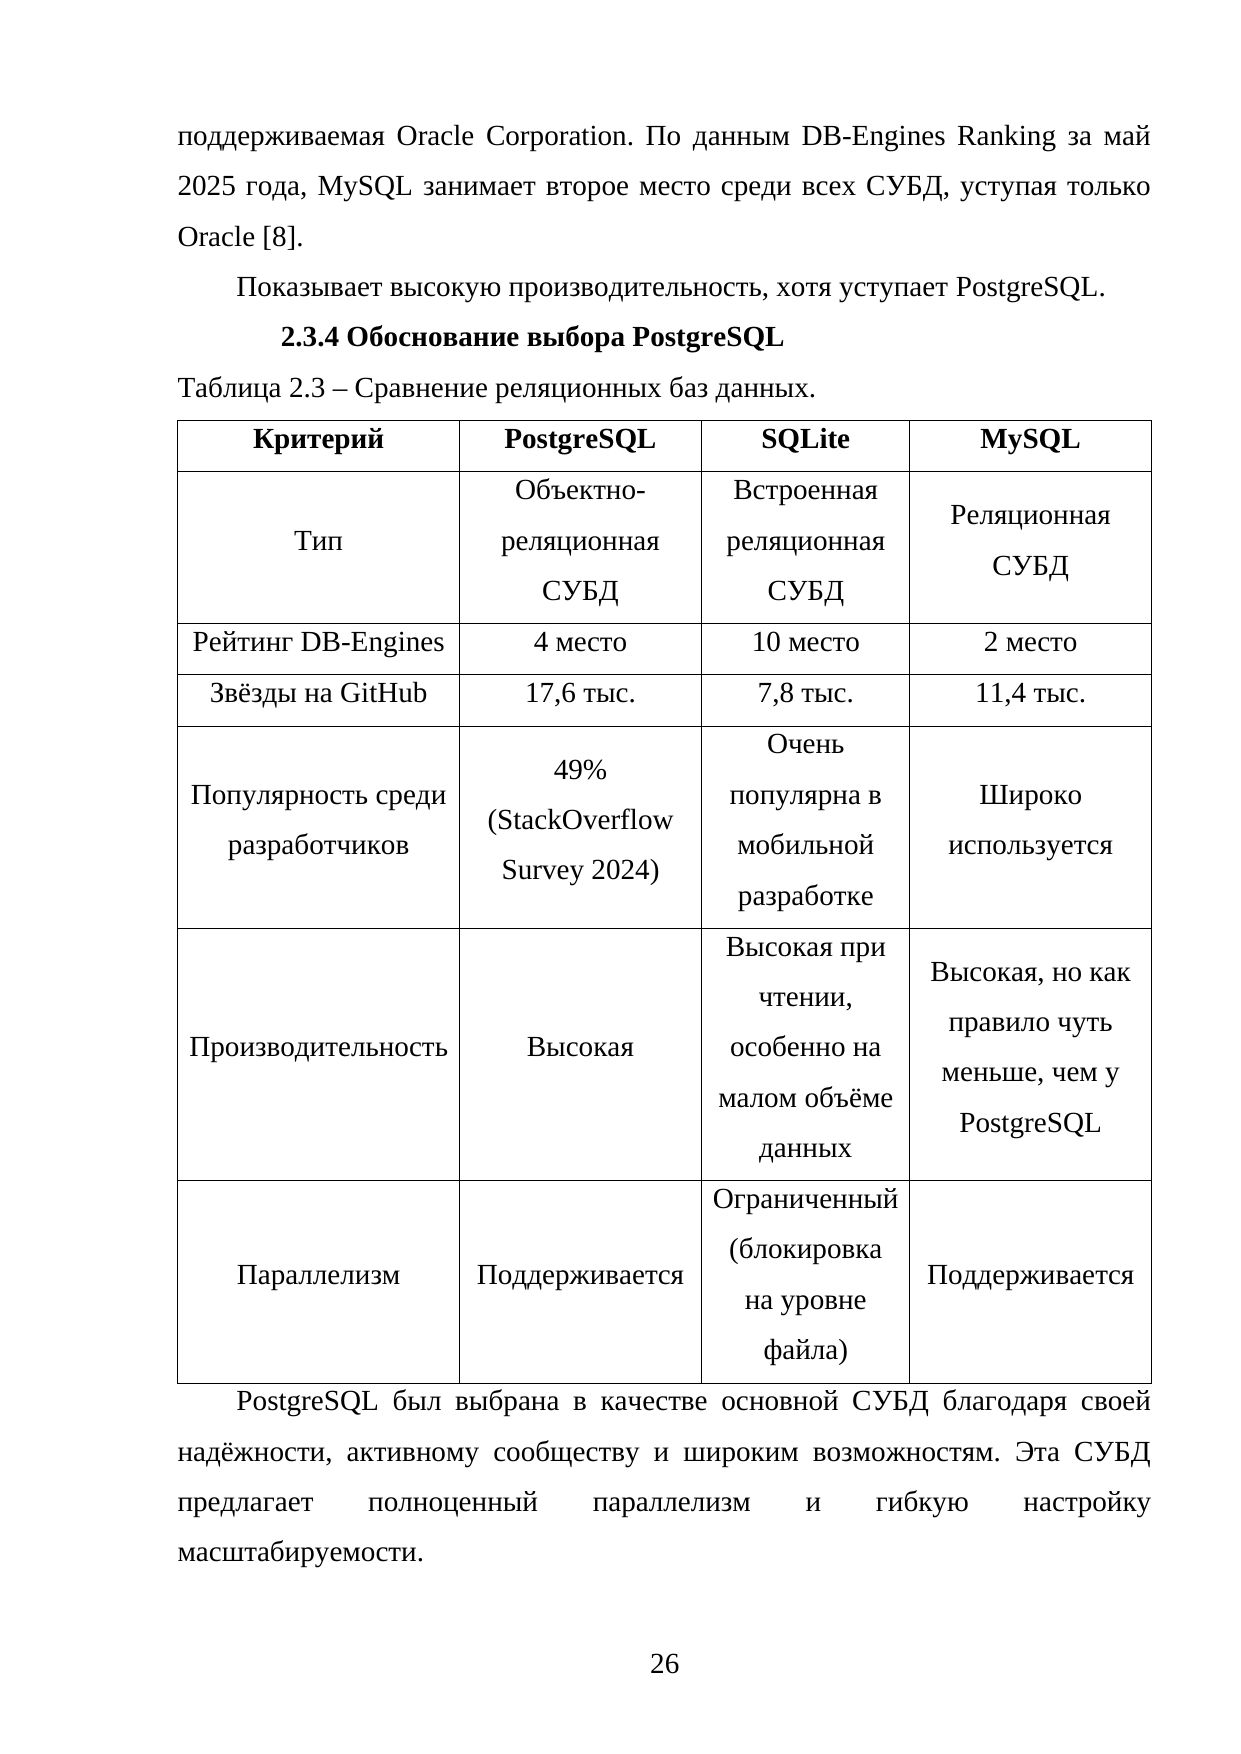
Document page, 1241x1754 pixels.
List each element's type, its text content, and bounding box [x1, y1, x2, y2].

table_cell 10 место [702, 624, 909, 674]
table_cell 11,4 тыс. [910, 675, 1151, 726]
table_cell Параллелизм [178, 1181, 459, 1382]
table_cell Поддерживается [460, 1181, 701, 1382]
table_cell Рейтинг DB-Engines [178, 624, 459, 674]
table_cell Поддерживается [910, 1181, 1151, 1382]
table_cell Встроенная реляционная СУБД [702, 472, 909, 623]
table_header Критерий [178, 421, 459, 471]
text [177, 118, 1152, 252]
table_cell Популярность среди разработчиков [178, 727, 459, 928]
table_cell 2 место [910, 624, 1151, 674]
table_cell Реляционная СУБД [910, 472, 1151, 623]
table_cell Звёзды на GitHub [178, 675, 459, 726]
table_cell 17,6 тыс. [460, 675, 701, 726]
table_header SQLite [702, 421, 909, 471]
table_cell Очень популярна в мобильной разработке [702, 727, 909, 928]
table_cell Производительность [178, 929, 459, 1180]
table_cell Высокая при чтении, особенно на малом объёме данных [702, 929, 909, 1180]
table_cell Широко используется [910, 727, 1151, 928]
table_header PostgreSQL [460, 421, 701, 471]
text Показывает высокую производительность, хотя уступает PostgreSQL. [177, 269, 1152, 303]
table_cell Тип [178, 472, 459, 623]
table_cell 4 место [460, 624, 701, 674]
table_cell 7,8 тыс. [702, 675, 909, 726]
table_cell 49% (StackOverflow Survey 2024) [460, 727, 701, 928]
table_cell Объектно-реляционная СУБД [460, 472, 701, 623]
table_cell Ограниченный (блокировка на уровне файла) [702, 1181, 909, 1382]
table_cell Высокая [460, 929, 701, 1180]
table_cell Высокая, но как правило чуть меньше, чем у PostgreSQL [910, 929, 1151, 1180]
text Обоснование выбора PostgreSQL [281, 319, 1152, 353]
text Таблица 2.3 – Сравнение реляционных баз данных. [177, 370, 1152, 403]
table_header MySQL [910, 421, 1151, 471]
text PostgreSQL был выбрана в качестве основной СУБД благодаря своей надёжности, активному сообществу и широким возможностям. Эта СУБД предлагает полноценный параллелизм и гибкую настройку масштабируемости. [177, 1384, 1152, 1568]
